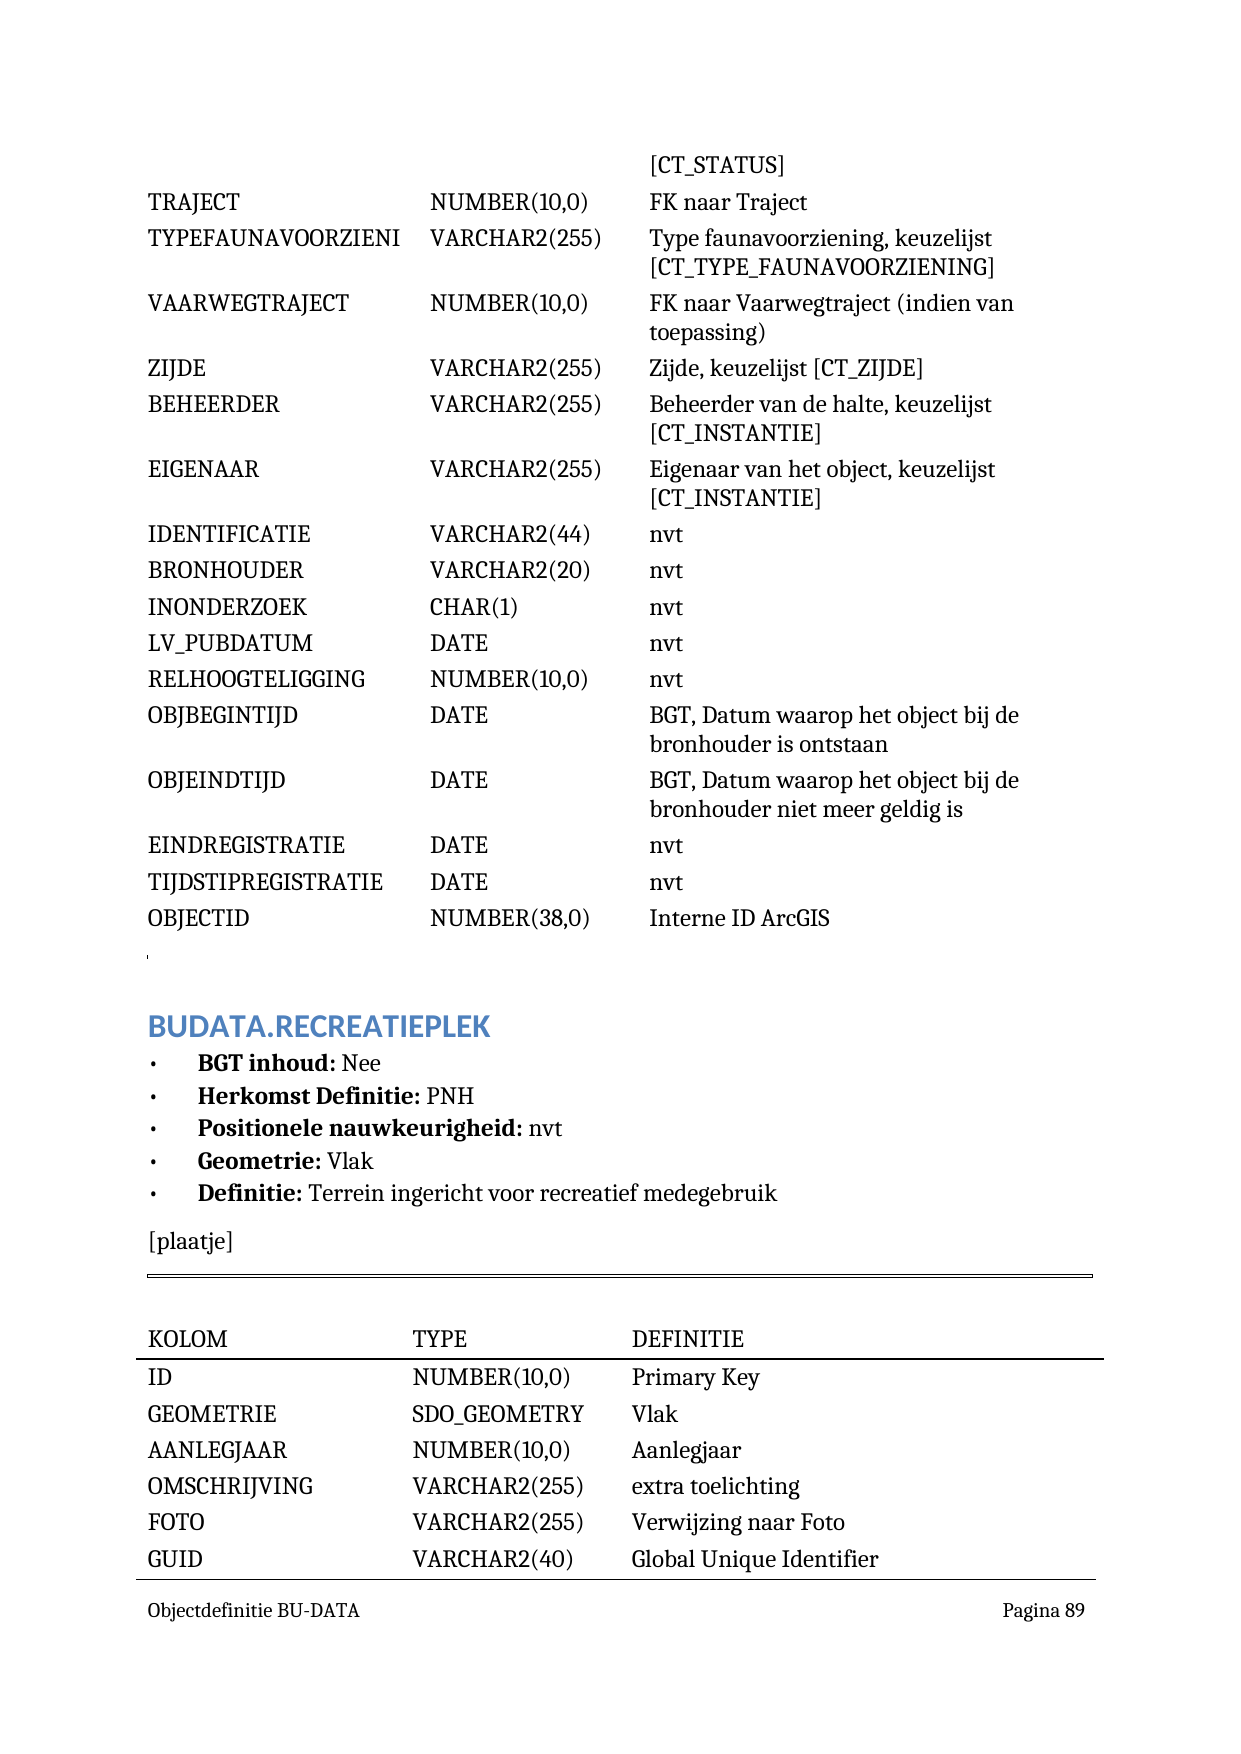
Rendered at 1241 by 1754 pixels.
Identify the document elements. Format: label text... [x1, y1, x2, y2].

list BGT inhoud: Nee [148, 1049, 1093, 1078]
list Herkomst Definitie: PNH [148, 1082, 1093, 1110]
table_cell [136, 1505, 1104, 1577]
list Definitie: Terrein ingericht voor recreatief medegebruik [148, 1179, 1093, 1208]
list Positionele nauwkeurigheid: nvt [148, 1114, 1093, 1143]
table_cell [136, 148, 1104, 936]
text [plaatje] [148, 1227, 1093, 1255]
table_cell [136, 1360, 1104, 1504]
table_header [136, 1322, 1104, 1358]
subtitle BUDATA.RECREATIEPLEK [148, 1005, 1093, 1045]
list Geometrie: Vlak [148, 1147, 1093, 1175]
